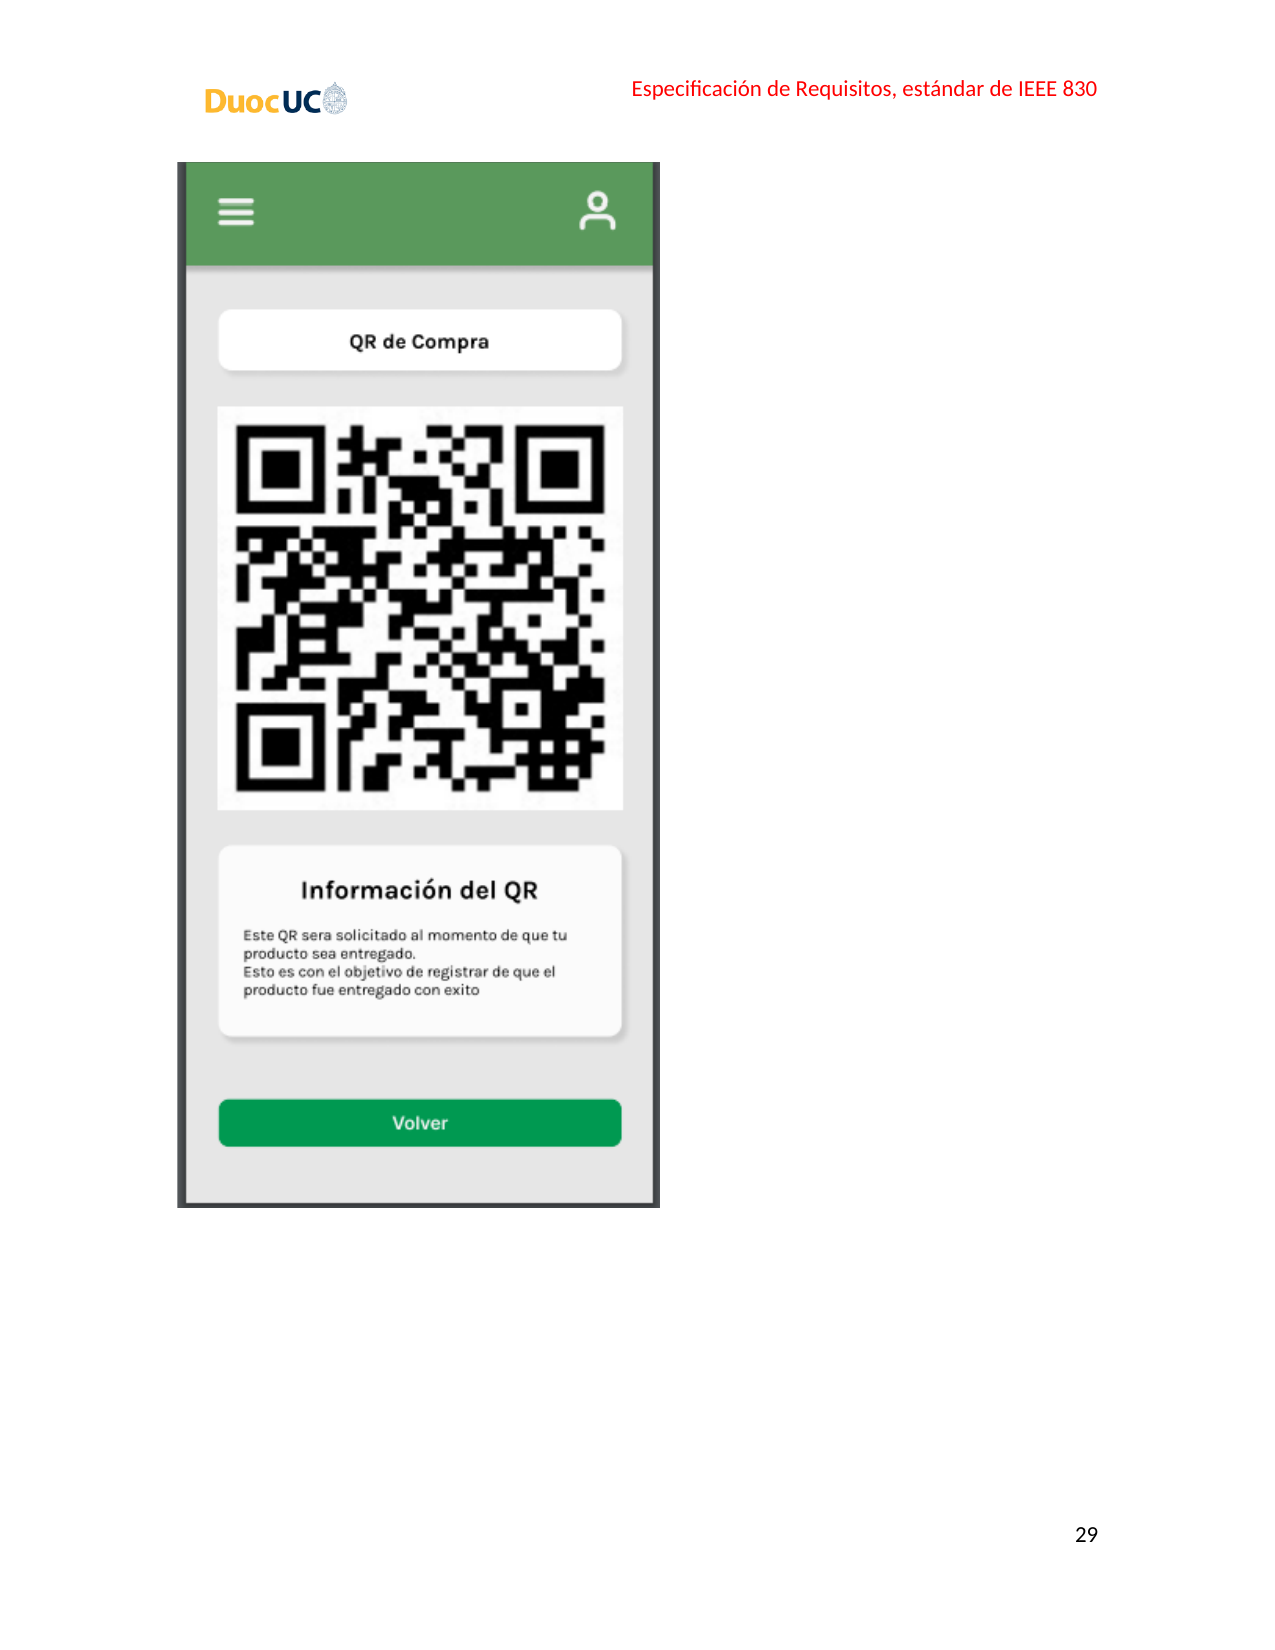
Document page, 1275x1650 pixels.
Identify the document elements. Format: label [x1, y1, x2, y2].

picture [177, 162, 660, 1208]
picture [198, 78, 352, 117]
